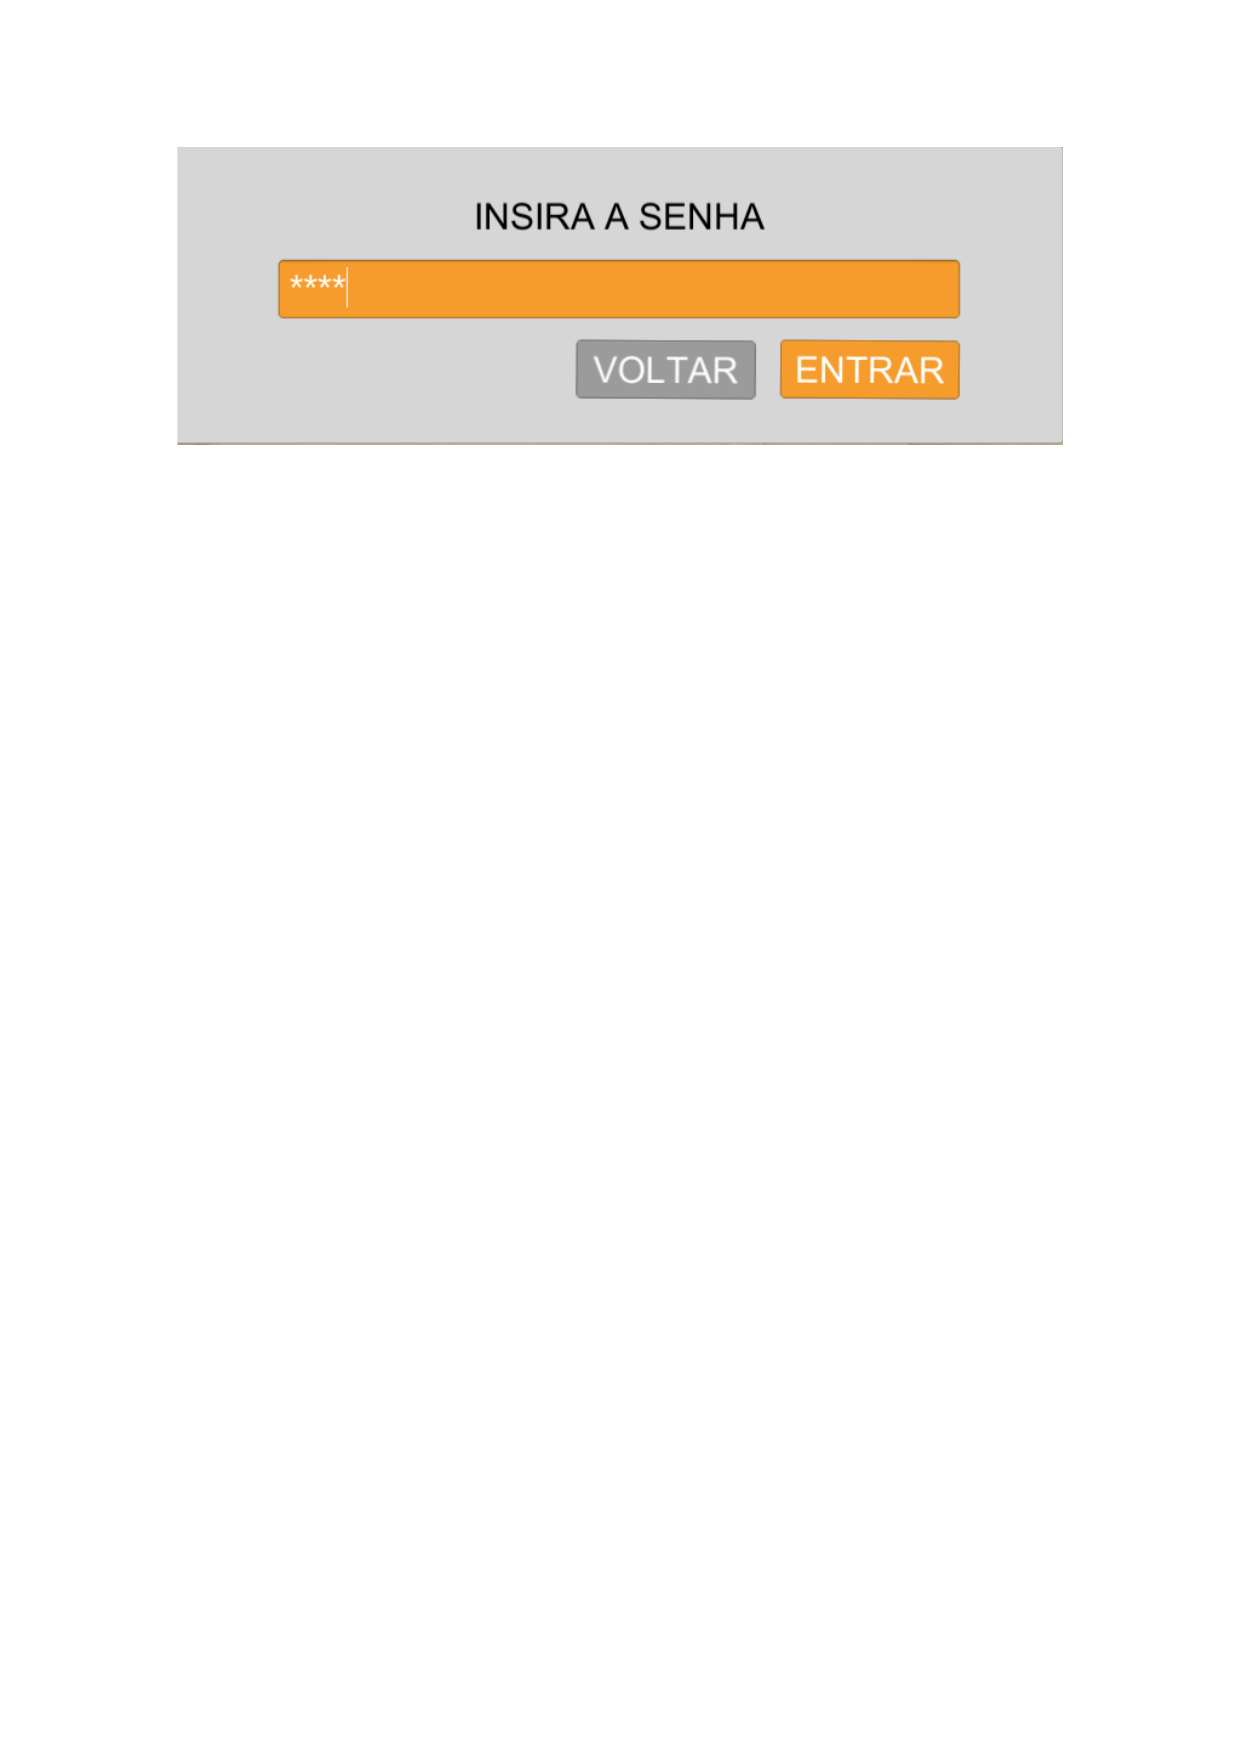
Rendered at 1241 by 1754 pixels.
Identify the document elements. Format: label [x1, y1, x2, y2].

picture [177, 147, 1063, 445]
